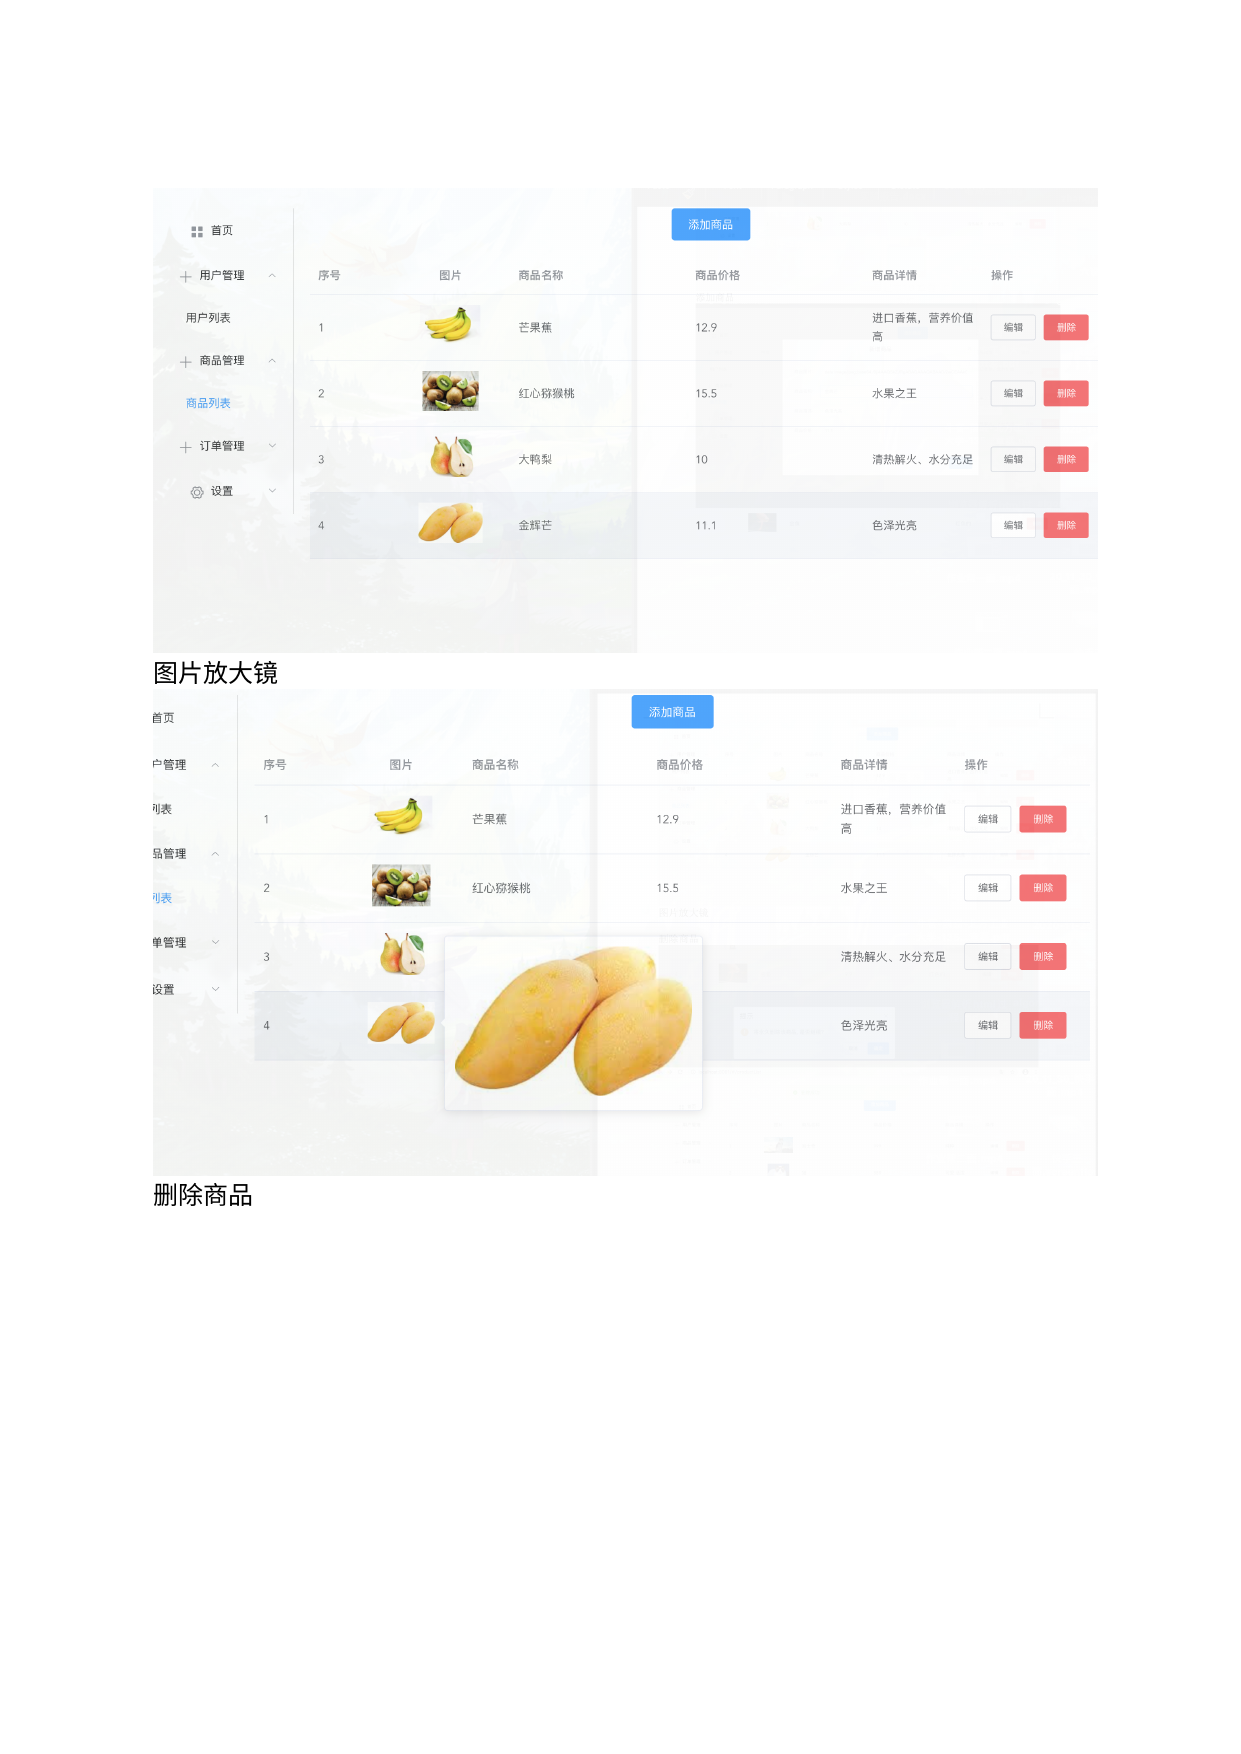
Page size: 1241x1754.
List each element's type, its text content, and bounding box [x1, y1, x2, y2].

text 图片放大镜 [153, 653, 1098, 689]
text 删除商品 [153, 1176, 1098, 1212]
picture [153, 188, 1098, 653]
picture [153, 689, 1098, 1176]
